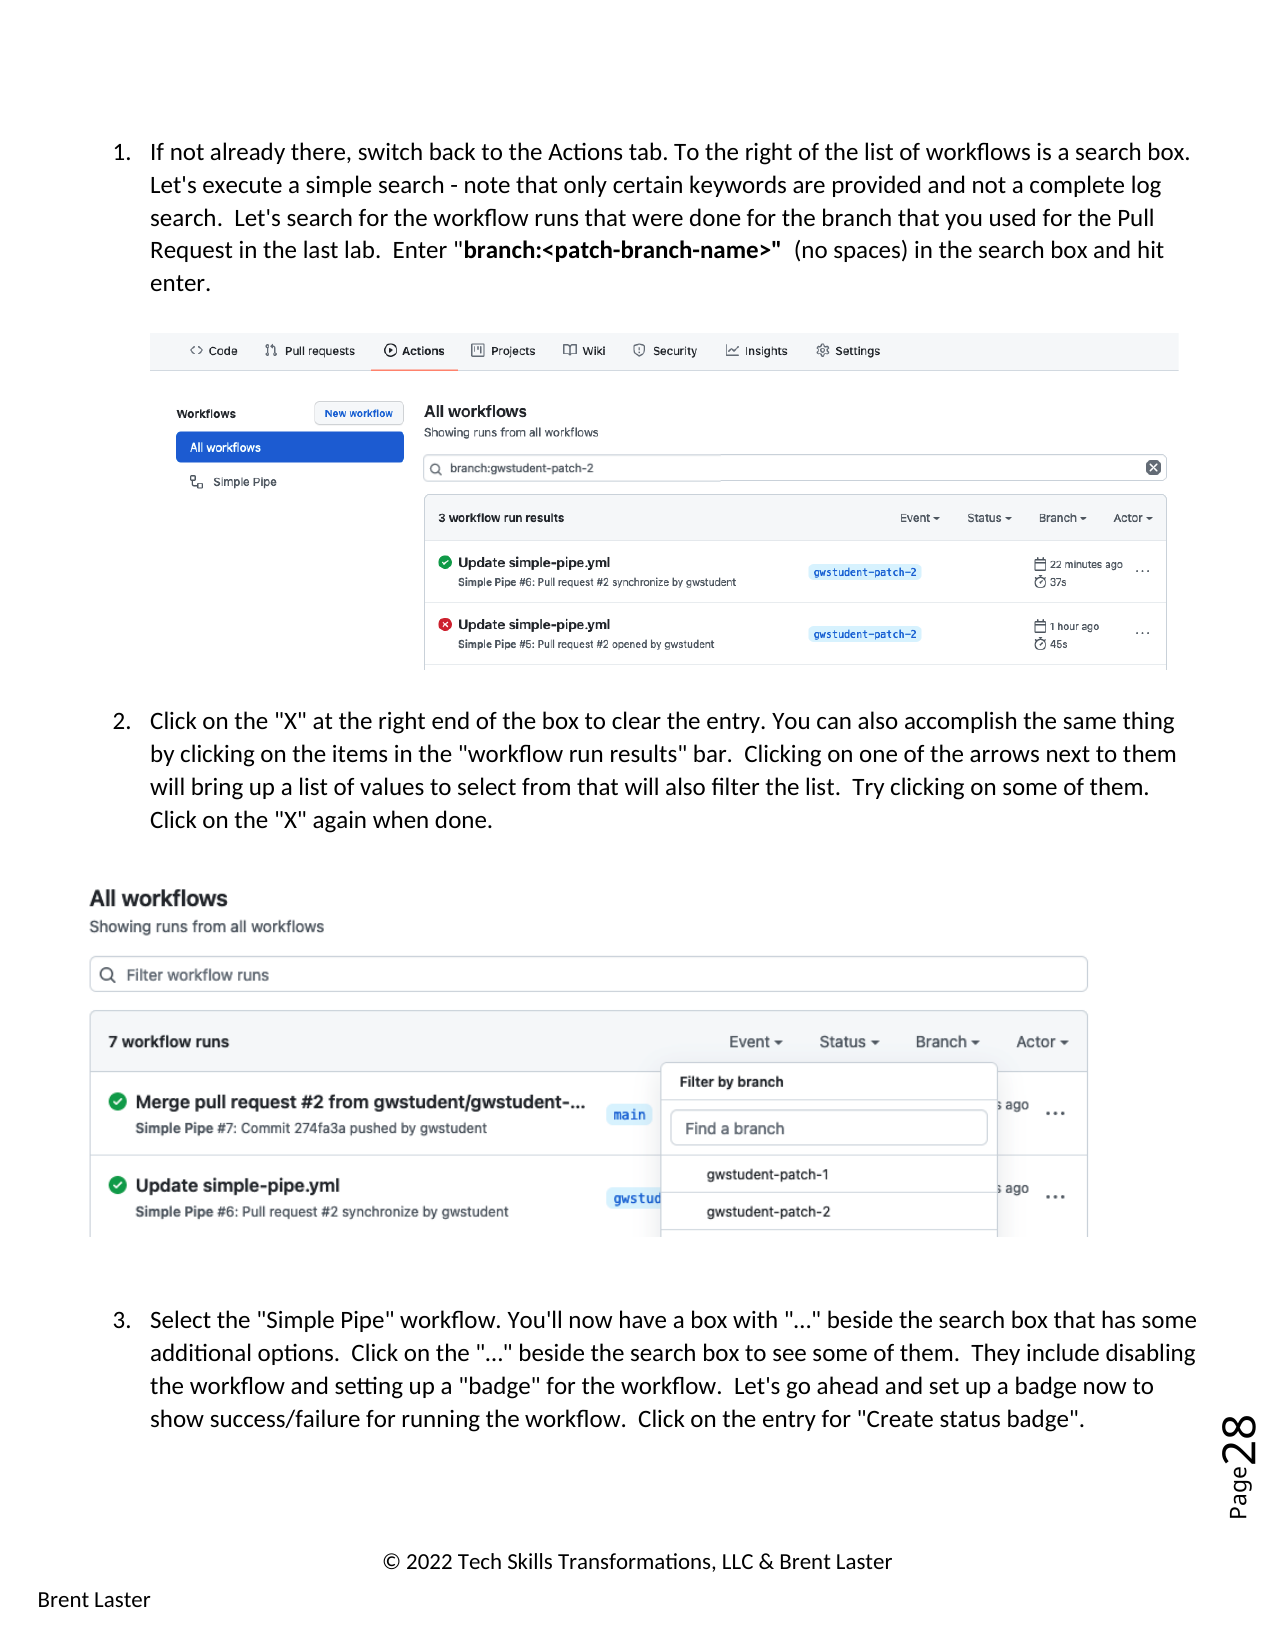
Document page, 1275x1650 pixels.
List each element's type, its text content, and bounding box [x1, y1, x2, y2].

picture [150, 333, 1179, 670]
list If not already there, switch back to the Actions tab. To the right of the list of workflows is a search box. Let's execute a simple search - note that only certain keywords are provided and not a complete log search. Let's search for the workflow runs that were done for the branch that you used for the Pull Request in the last lab. Enter "branch:<patch-branch-name>" (no spaces) in the search box and hit enter. [112, 136, 1200, 298]
list Select the "Simple Pipe" workflow. You'll now have a box with "…" beside the search box that has some additional options. Click on the "…" beside the search box to see some of them. They include disabling the workflow and setting up a "badge" for the workflow. Let's go ahead and set up a badge now to show success/failure for running the workflow. Click on the entry for "Create status badge". [112, 1304, 1200, 1433]
list Click on the "X" at the right end of the box to clear the entry. You can also accomplish the same thing by clicking on the items in the "workflow run results" bar. Clicking on one of the arrows next to them will bring up a list of values to select from that will also filter the list. Try clicking on some of them. Click on the "X" again when done. [112, 705, 1200, 834]
picture [75, 869, 1105, 1237]
